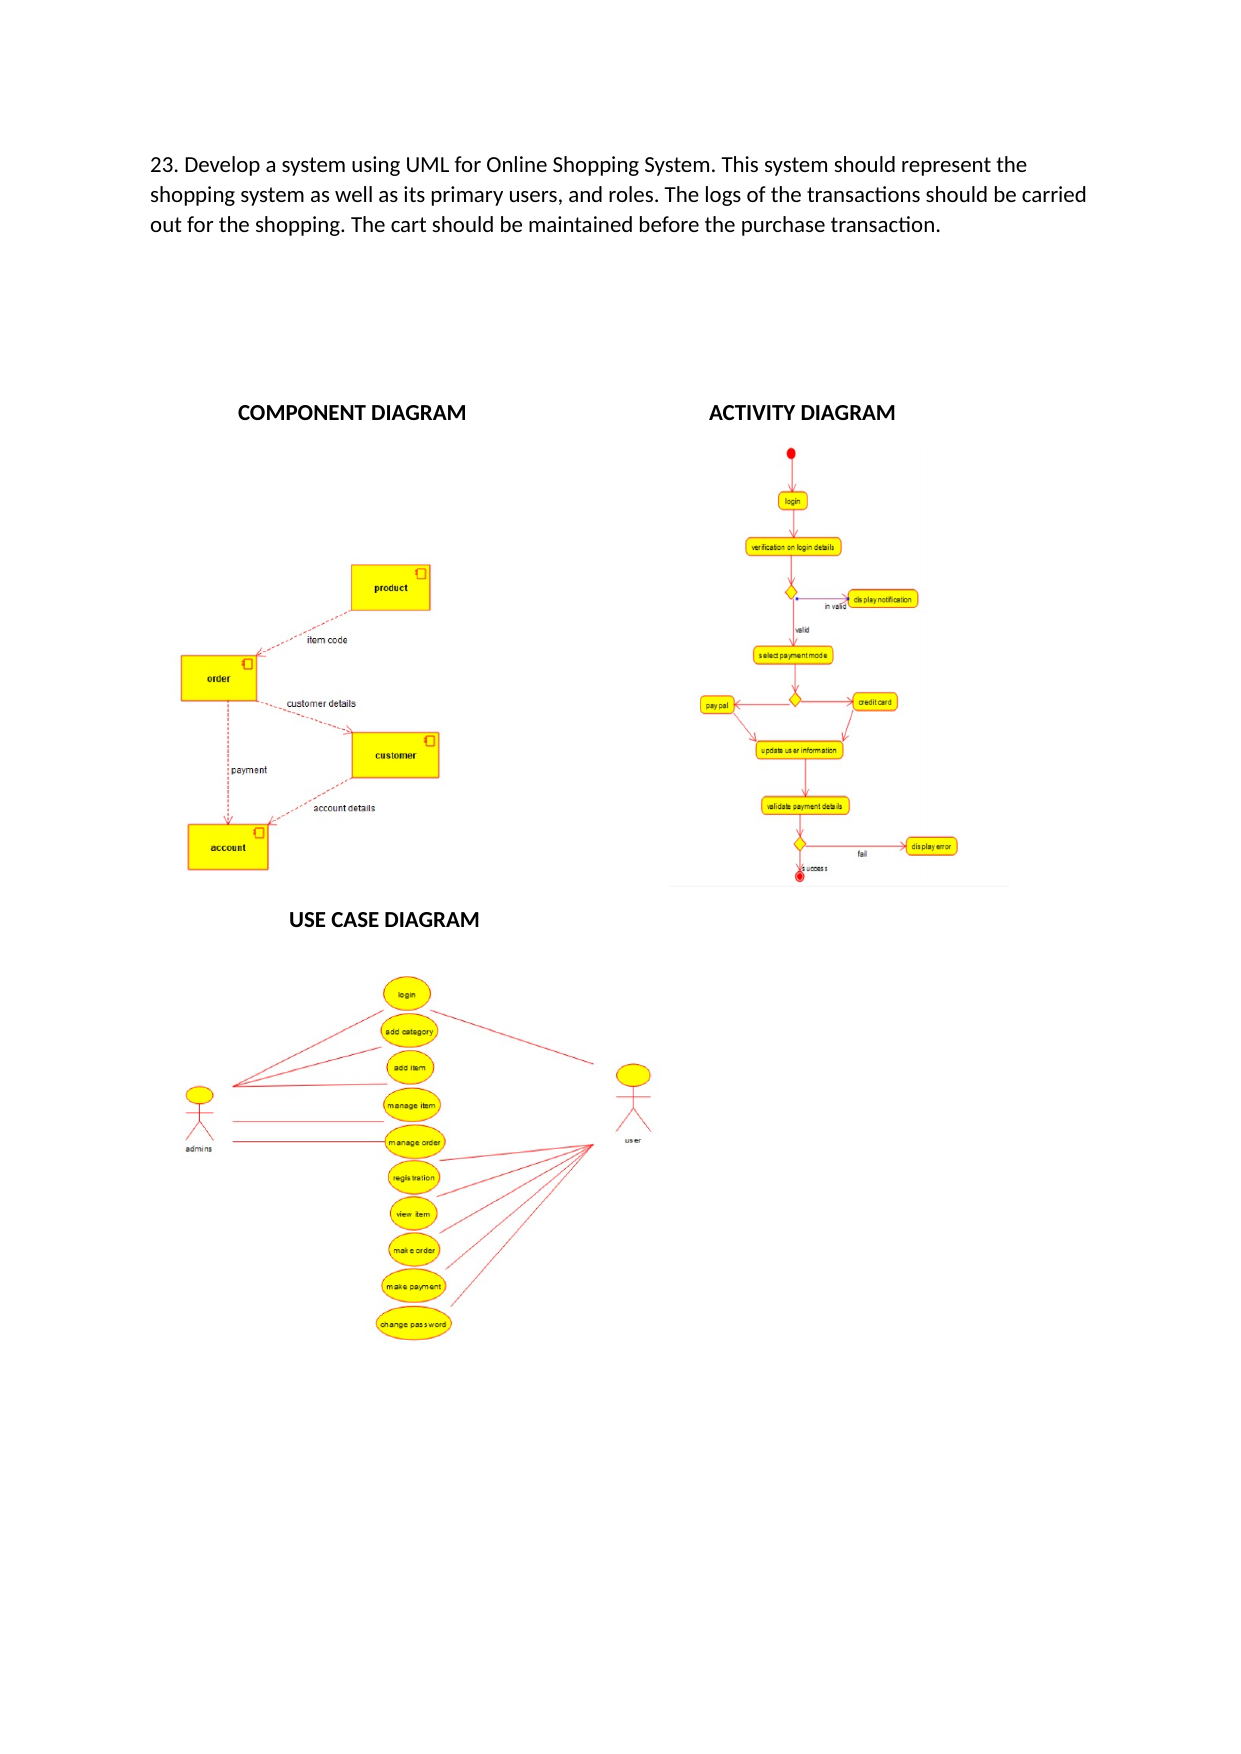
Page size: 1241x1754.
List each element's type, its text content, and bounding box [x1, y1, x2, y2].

picture [150, 554, 473, 887]
picture [150, 952, 744, 1349]
picture [669, 444, 1009, 887]
text USE CASE DIAGRAM [150, 906, 1090, 933]
text COMPONENT DIAGRAM ACTIVITY DIAGRAM [150, 398, 1090, 426]
text 23. Develop a system using UML for Online Shopping System. This system should represent the shopping system as well as its primary users, and roles. The logs of the transactions should be carried out for the shopping. The cart should be maintained before the purchase transaction. [150, 150, 1090, 238]
